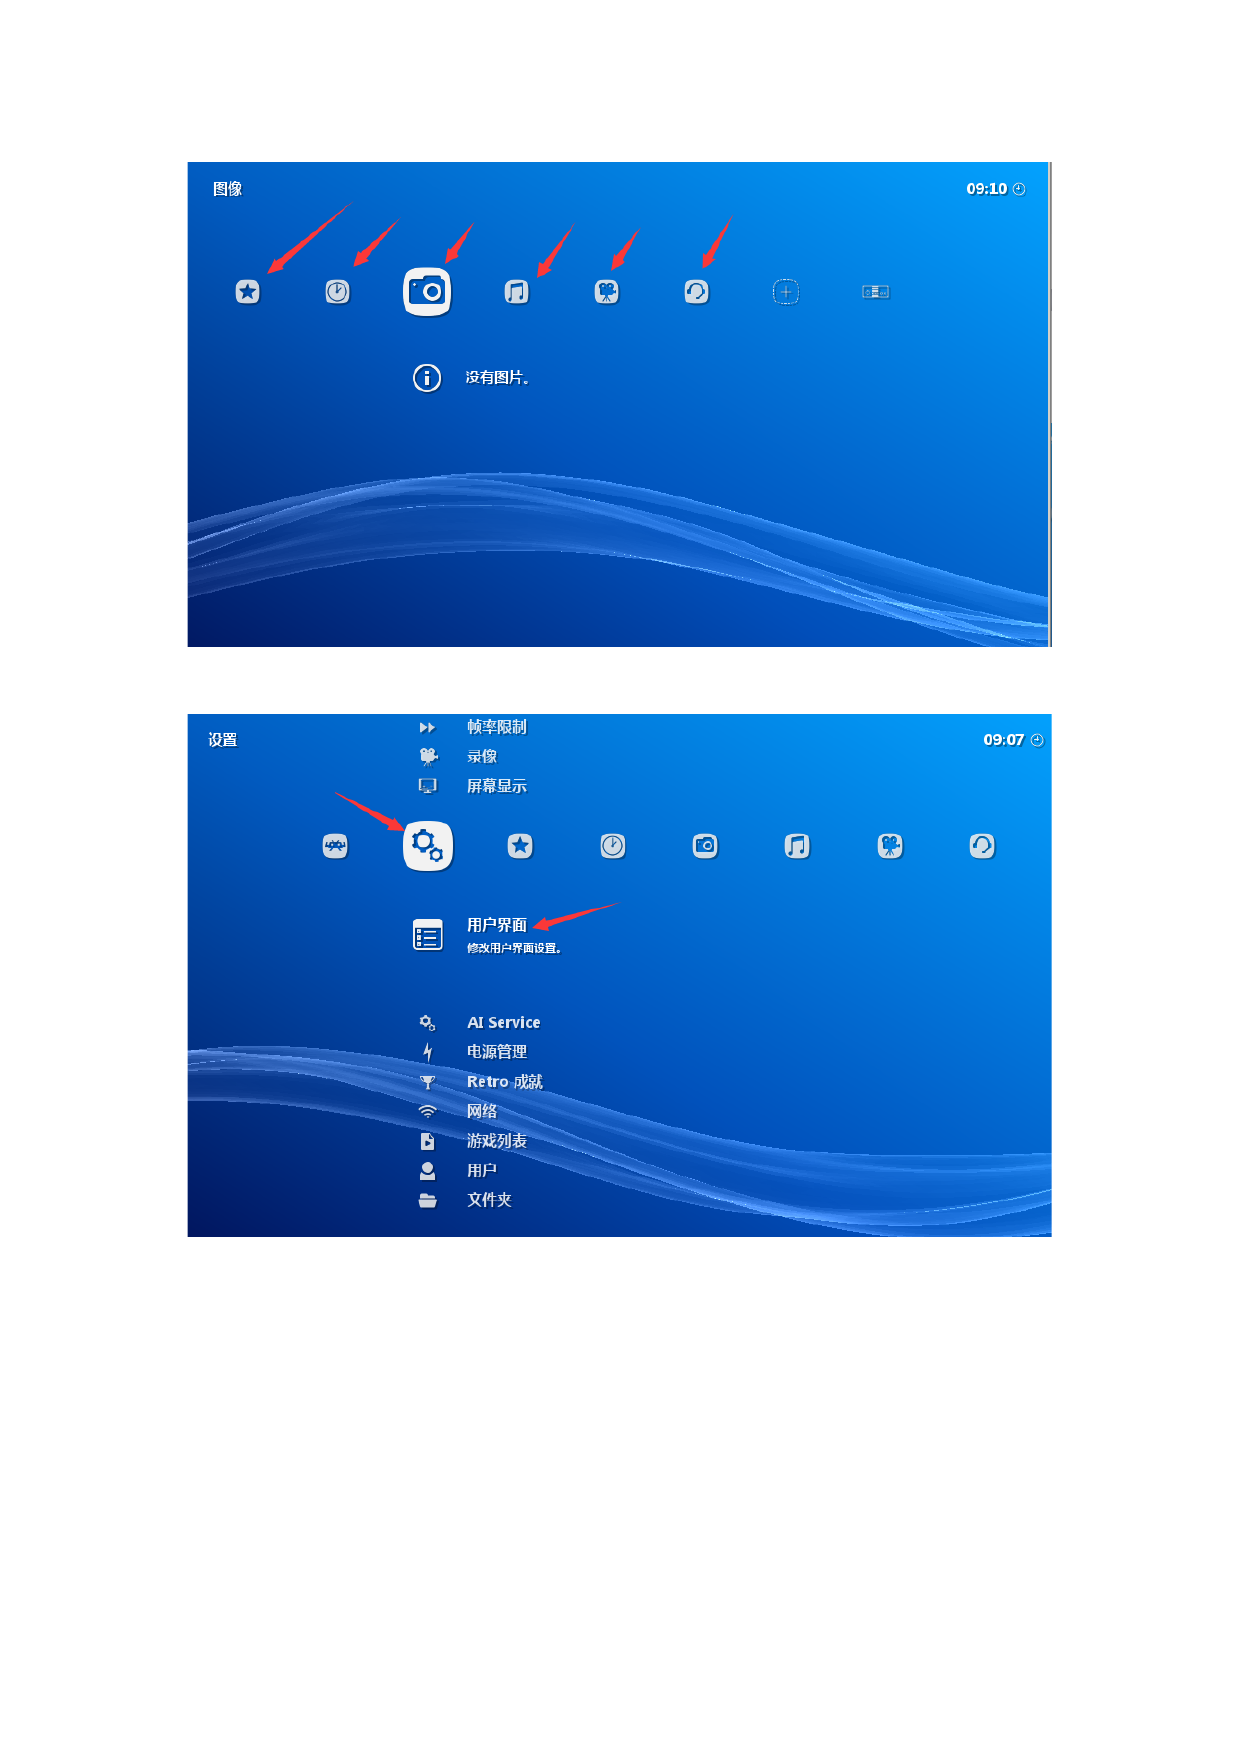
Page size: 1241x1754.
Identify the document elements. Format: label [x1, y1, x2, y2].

picture [187, 162, 1052, 647]
picture [187, 714, 1052, 1237]
